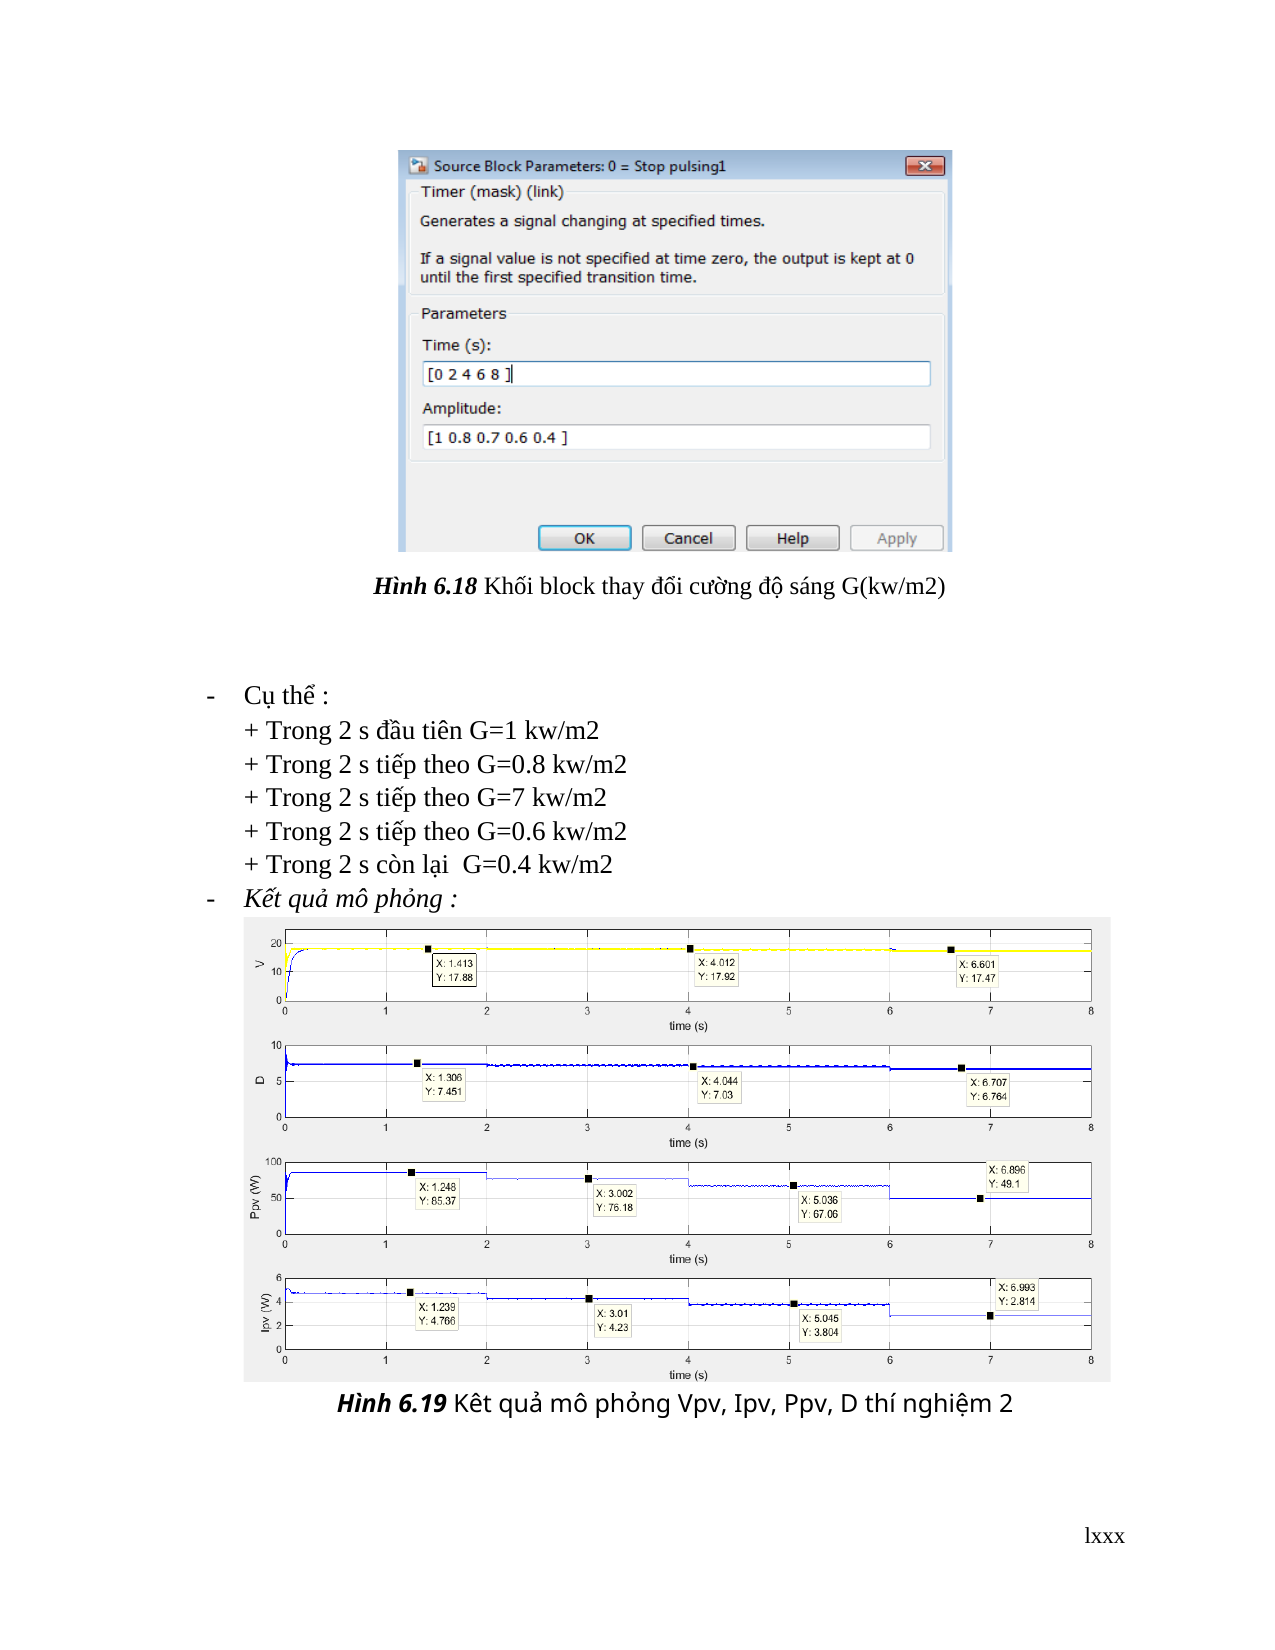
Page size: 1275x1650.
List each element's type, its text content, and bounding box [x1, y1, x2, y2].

list + Trong 2 s tiếp theo G=0.8 kw/m2 [243, 748, 1125, 779]
list + Trong 2 s tiếp theo G=0.6 kw/m2 [243, 815, 1125, 846]
list + Trong 2 s đầu tiên G=1 kw/m2 [243, 714, 1125, 746]
list Hình 6.19 Kêt quả mô phỏng Vpv, Ipv, Ppv, D thí nghiệm 2 [225, 1386, 1125, 1420]
list + Trong 2 s còn lại G=0.4 kw/m2 [243, 849, 1125, 880]
list Cụ thể : [206, 679, 1125, 710]
list + Trong 2 s tiếp theo G=7 kw/m2 [243, 782, 1125, 813]
picture [397, 150, 953, 552]
text Hình 6.18 Khối block thay đổi cường độ sáng G(kw/m2) [150, 571, 1125, 600]
picture [243, 917, 1111, 1382]
